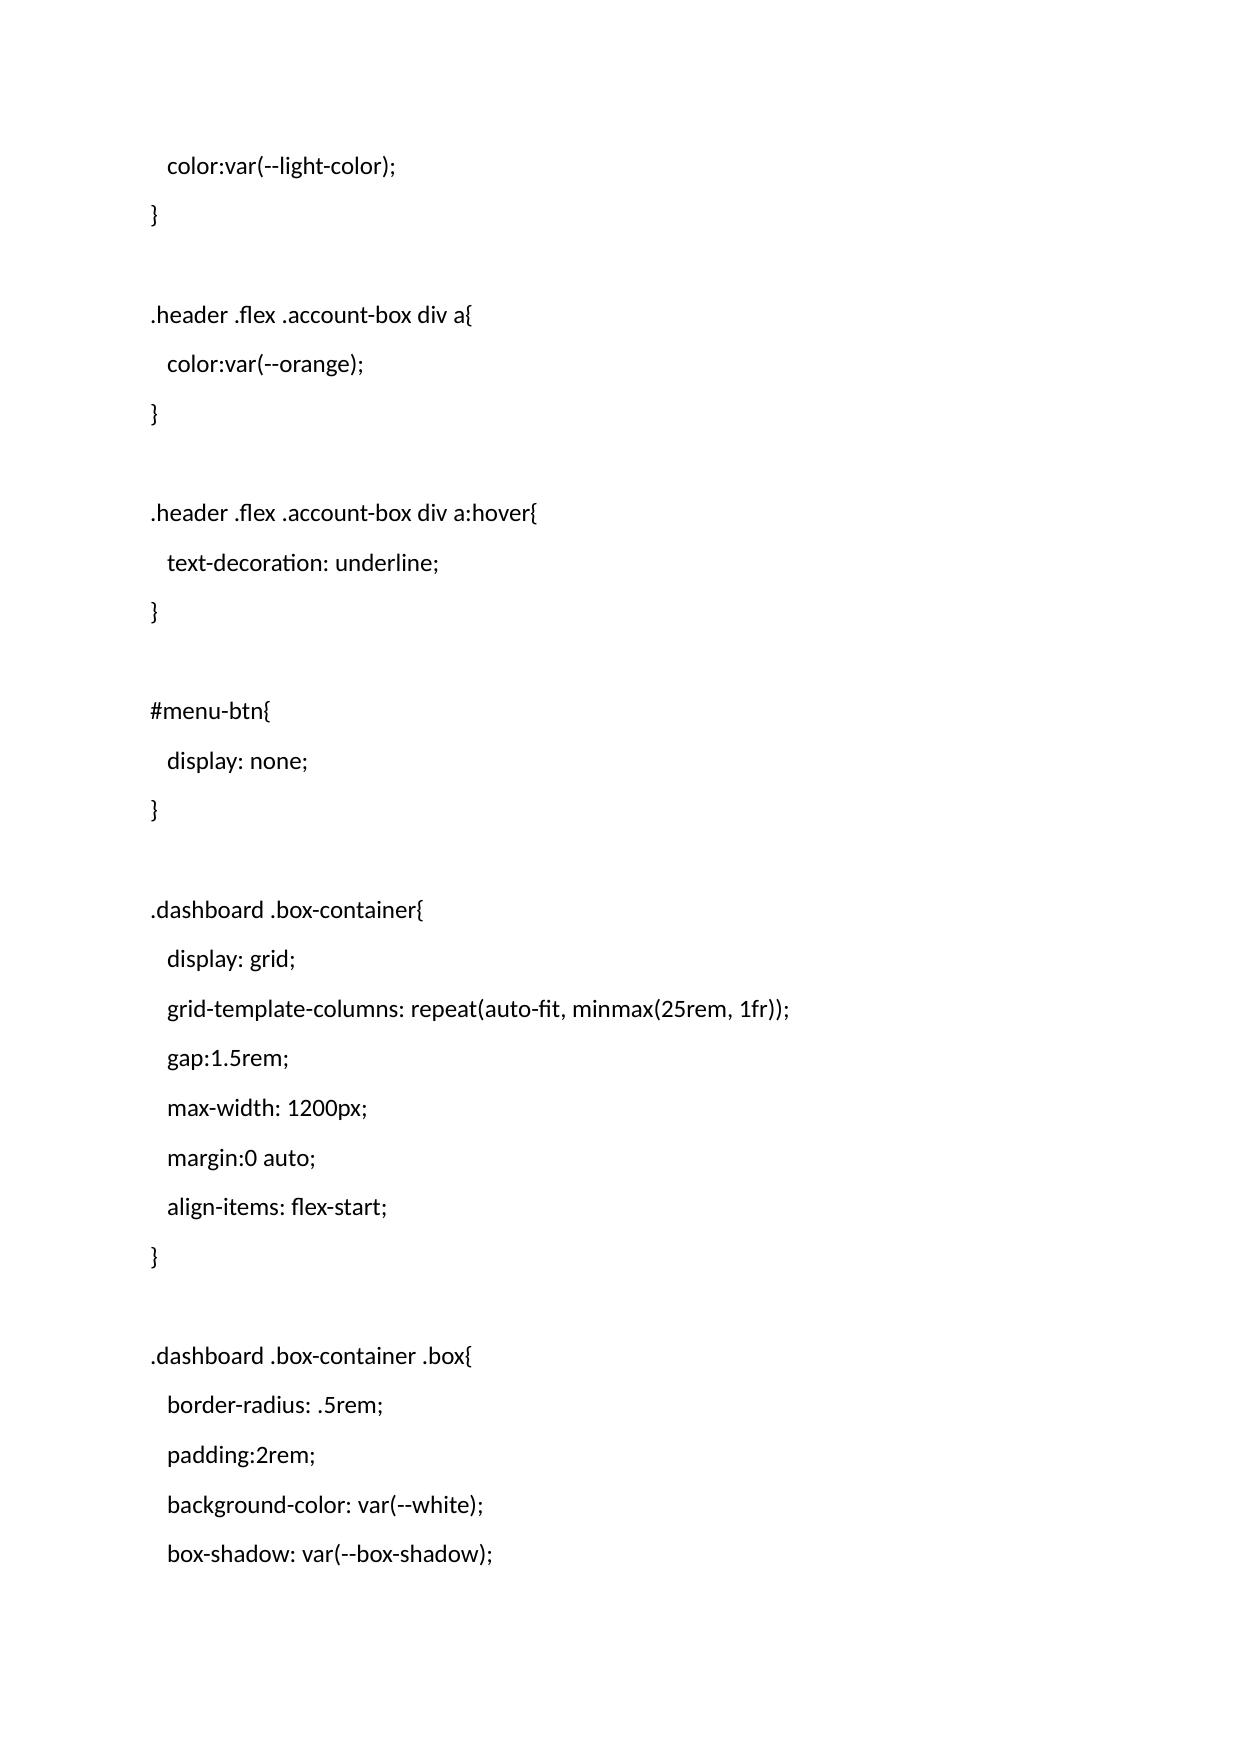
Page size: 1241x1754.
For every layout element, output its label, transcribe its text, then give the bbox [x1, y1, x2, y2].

text align-items: flex-start; [150, 1191, 1090, 1222]
text background-color: var(--white); [150, 1489, 1090, 1519]
text gap:1.5rem; [150, 1042, 1090, 1073]
text grid-template-columns: repeat(auto-fit, minmax(25rem, 1fr)); [150, 993, 1090, 1023]
text color:var(--orange); [150, 348, 1090, 379]
text } [150, 398, 1090, 428]
text margin:0 auto; [150, 1142, 1090, 1172]
text } [150, 596, 1090, 627]
text box-shadow: var(--box-shadow); [150, 1538, 1090, 1569]
text max-width: 1200px; [150, 1092, 1090, 1123]
text } [150, 1241, 1090, 1271]
text padding:2rem; [150, 1439, 1090, 1470]
text .dashboard .box-container{ [150, 894, 1090, 924]
text } [150, 199, 1090, 230]
text .dashboard .box-container .box{ [150, 1340, 1090, 1371]
text display: grid; [150, 943, 1090, 974]
text text-decoration: underline; [150, 547, 1090, 577]
text color:var(--light-color); [150, 150, 1090, 181]
text #menu-btn{ [150, 695, 1090, 726]
text display: none; [150, 745, 1090, 776]
text } [150, 794, 1090, 825]
text .header .flex .account-box div a{ [150, 299, 1090, 329]
text .header .flex .account-box div a:hover{ [150, 497, 1090, 528]
text border-radius: .5rem; [150, 1389, 1090, 1420]
